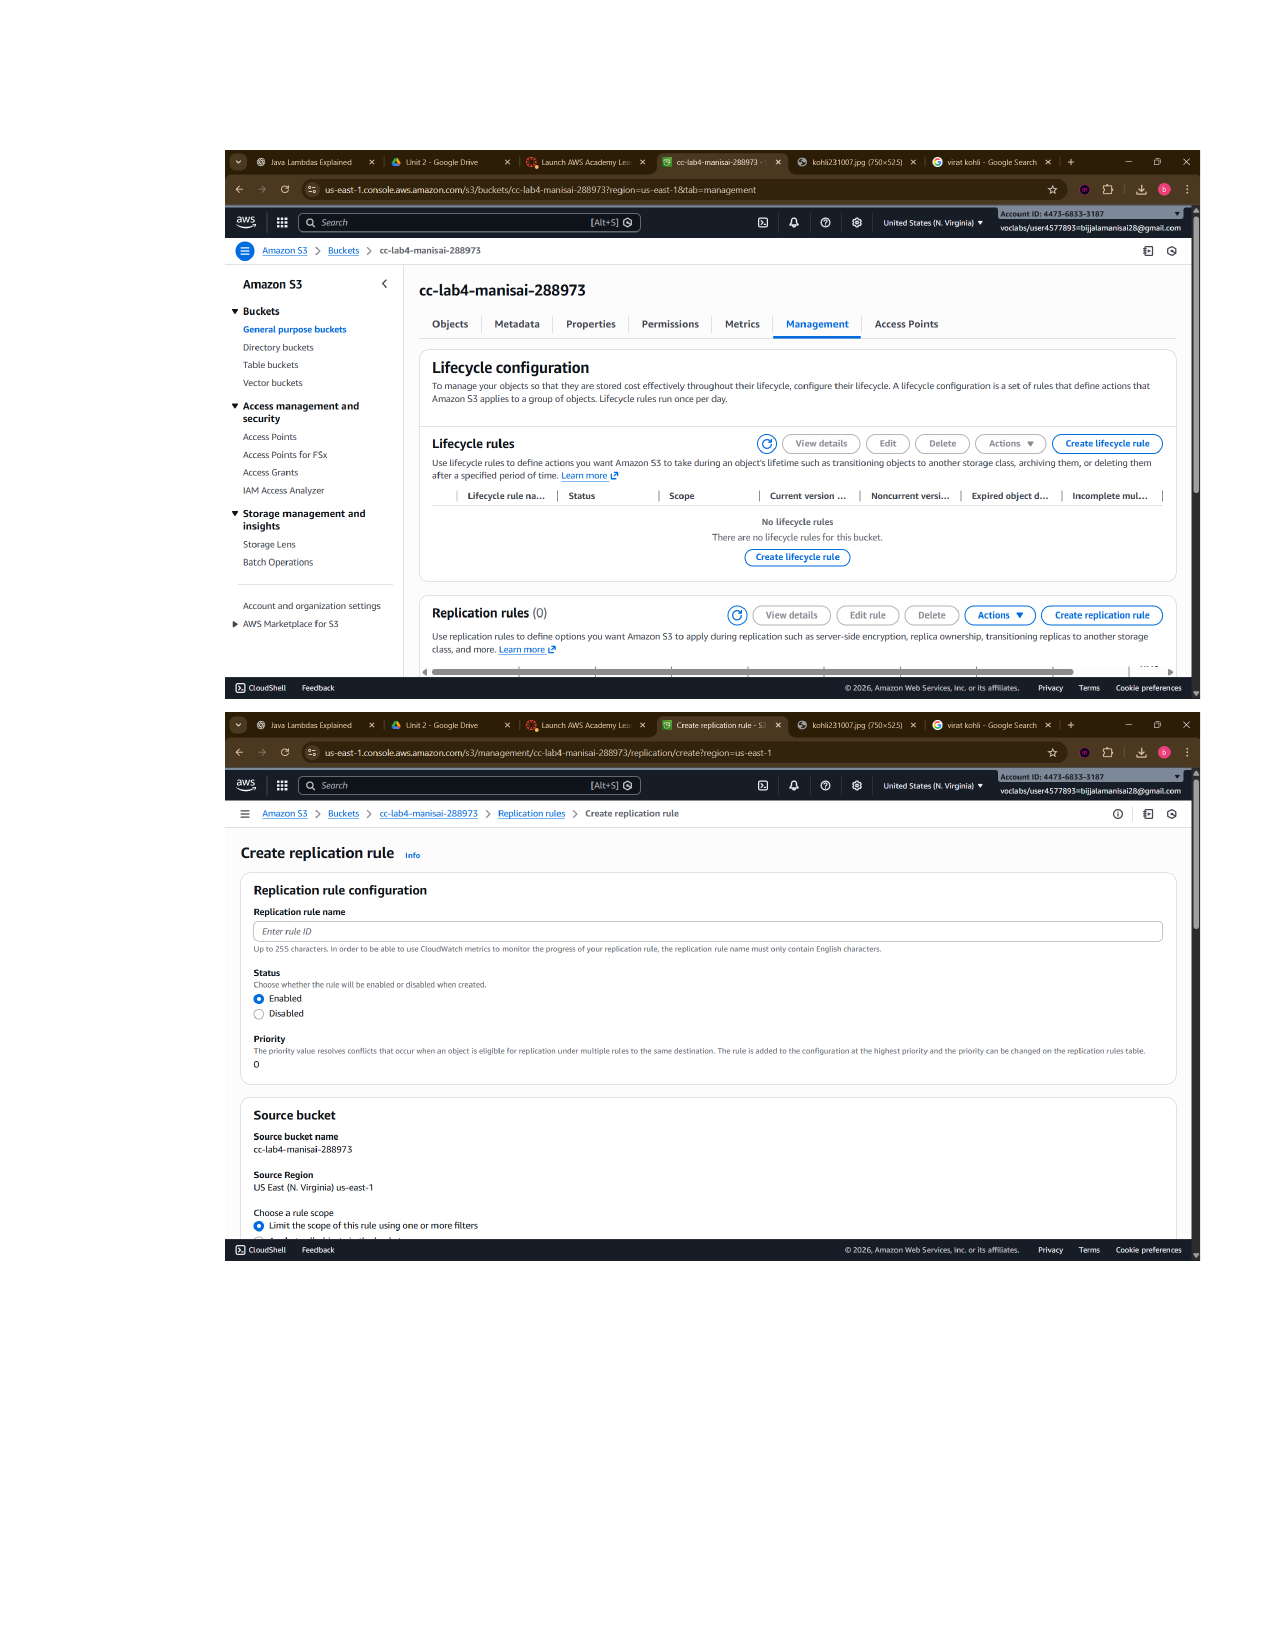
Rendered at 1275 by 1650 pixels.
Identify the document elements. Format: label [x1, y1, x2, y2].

picture [225, 712, 1200, 1261]
picture [225, 150, 1200, 699]
